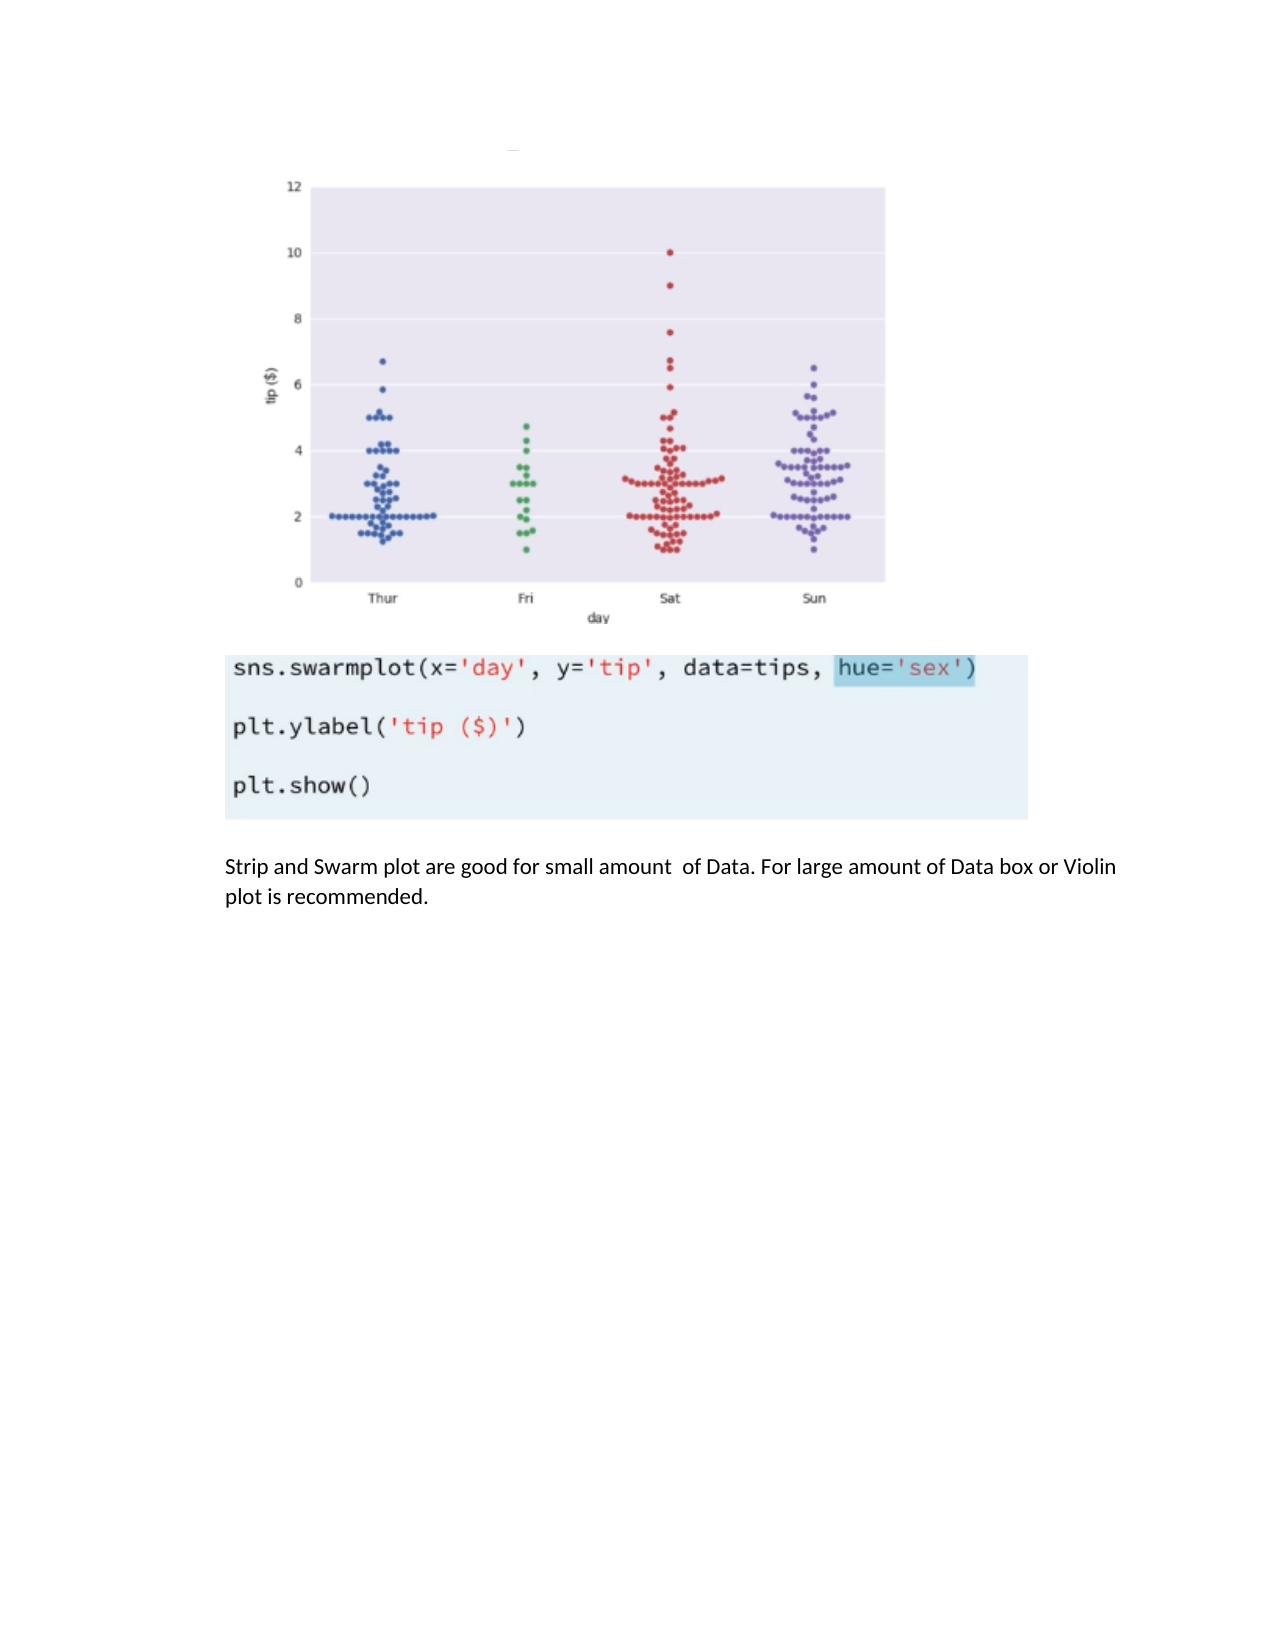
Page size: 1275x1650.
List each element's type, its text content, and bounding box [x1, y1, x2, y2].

list Strip and Swarm plot are good for small amount of Data. For large amount of Data box or Violin plot is recommended. [225, 852, 1125, 911]
picture [225, 655, 1029, 820]
picture [225, 150, 986, 624]
